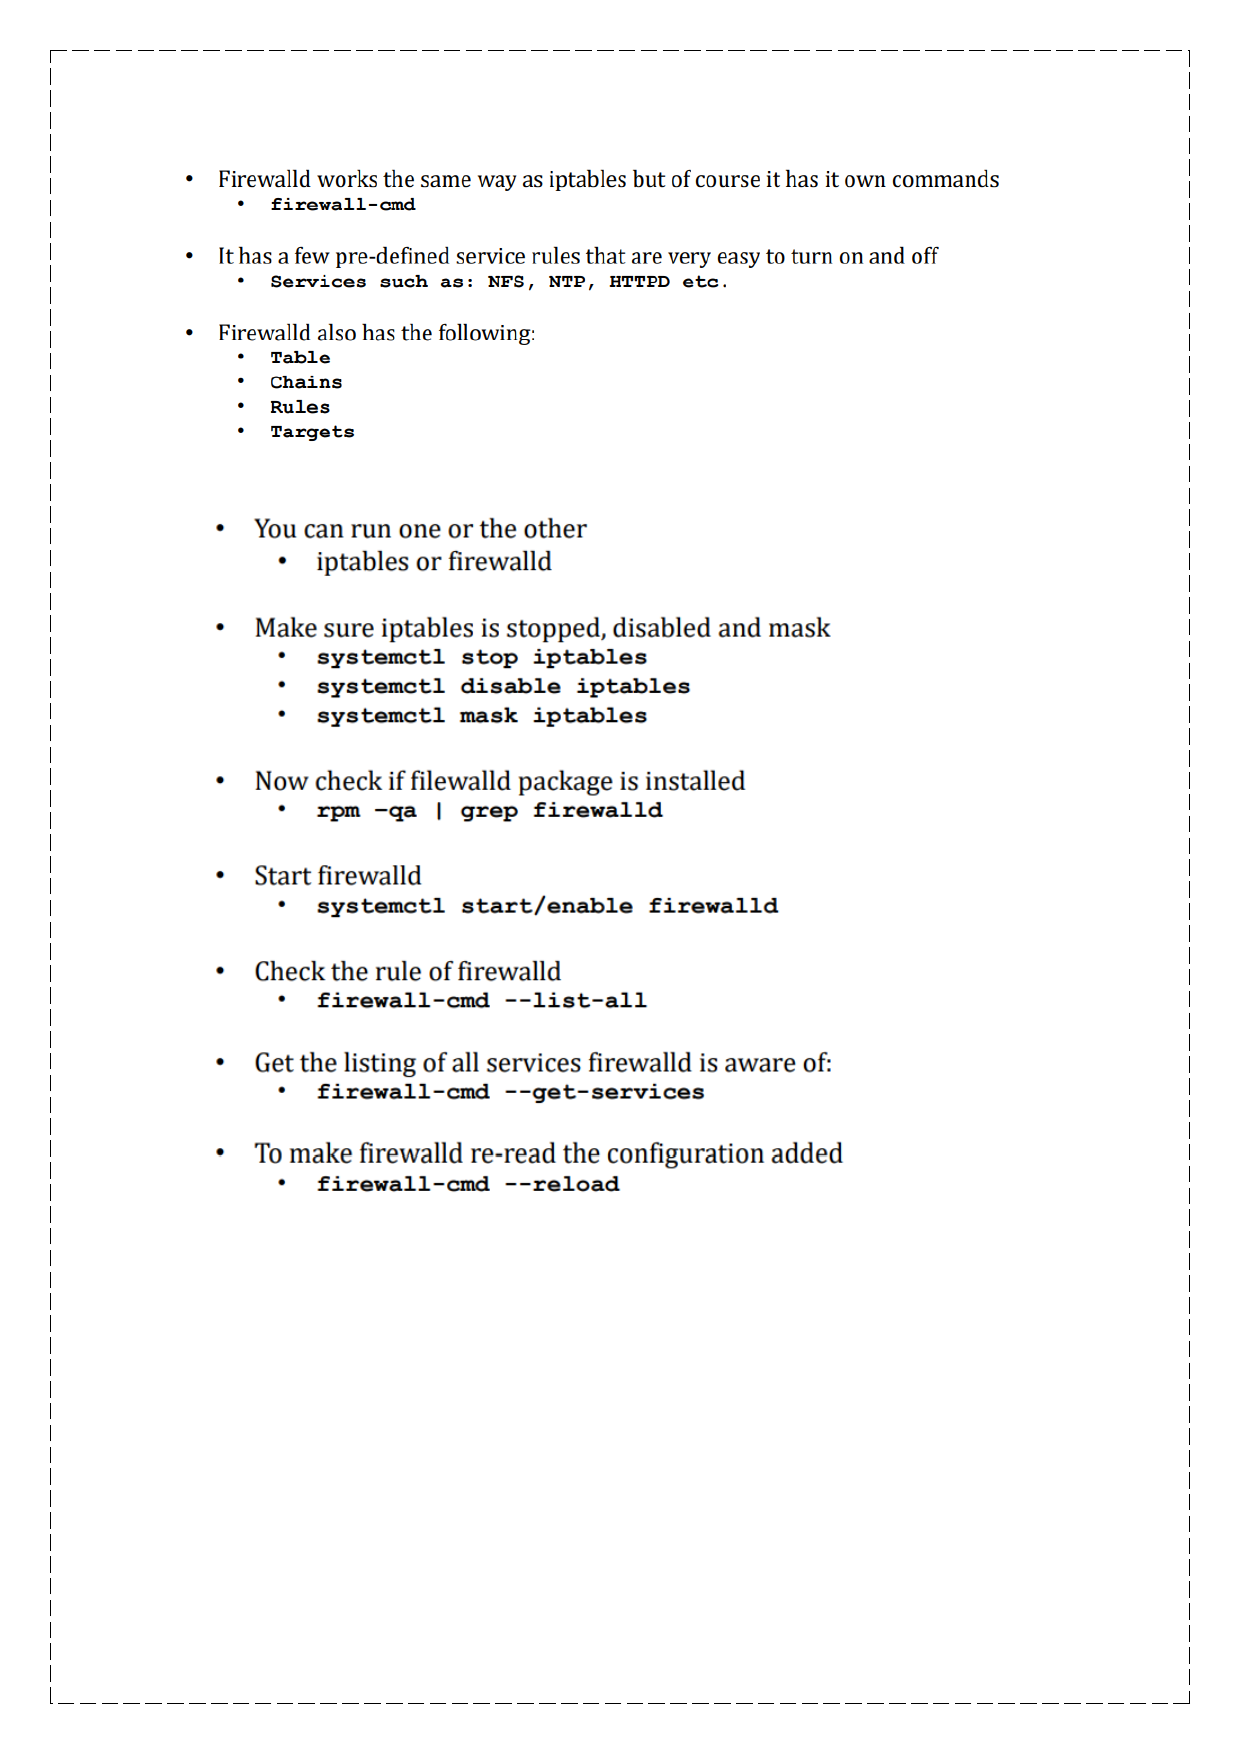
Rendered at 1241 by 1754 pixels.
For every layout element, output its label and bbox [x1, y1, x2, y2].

picture [150, 497, 1091, 1218]
picture [150, 150, 1091, 473]
